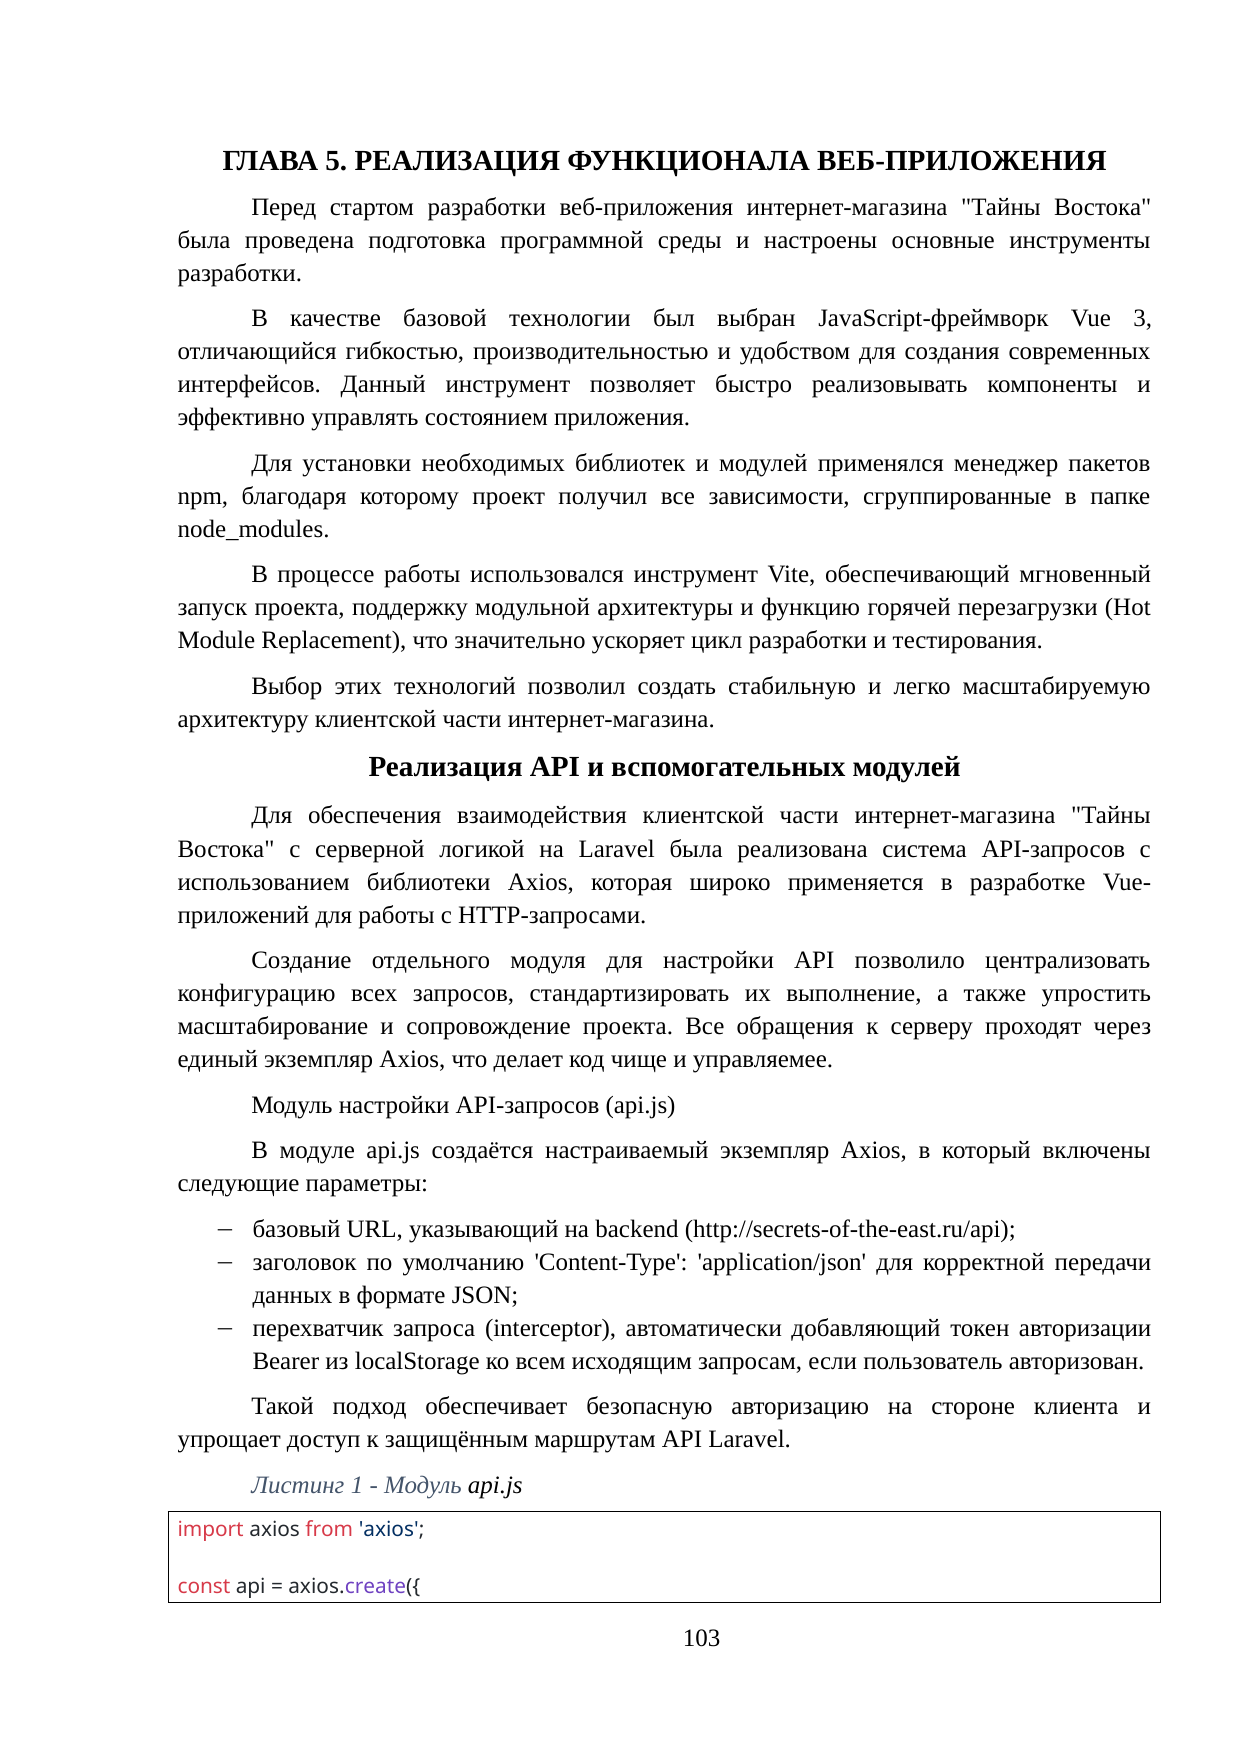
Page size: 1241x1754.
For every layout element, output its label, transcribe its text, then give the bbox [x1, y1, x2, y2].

list базовый URL, указывающий на backend (http://secrets-of-the-east.ru/api); [215, 1214, 1152, 1243]
text Листинг 1 - Модуль api.js [177, 1470, 1152, 1499]
subtitle Реализация API и вспомогательных модулей [177, 749, 1152, 783]
text В процессе работы использовался инструмент Vite, обеспечивающий мгновенный запуск проекта, поддержку модульной архитектуры и функцию горячей перезагрузки (Hot Module Replacement), что значительно ускоряет цикл разработки и тестирования. [177, 559, 1152, 654]
text const api = axios.create({ [169, 1568, 1160, 1602]
text Перед стартом разработки веб-приложения интернет-магазина "Тайны Востока" была проведена подготовка программной среды и настроены основные инструменты разработки. [177, 192, 1152, 287]
text Создание отдельного модуля для настройки API позволило централизовать конфигурацию всех запросов, стандартизировать их выполнение, а также упростить масштабирование и сопровождение проекта. Все обращения к серверу проходят через единый экземпляр Axios, что делает код чище и управляемее. [177, 945, 1152, 1073]
subtitle ГЛАВА 5. РЕАЛИЗАЦИЯ ФУНКЦИОНАЛА ВЕБ-ПРИЛОЖЕНИЯ [177, 143, 1152, 177]
text В качестве базовой технологии был выбран JavaScript-фреймворк Vue 3, отличающийся гибкостью, производительностью и удобством для создания современных интерфейсов. Данный инструмент позволяет быстро реализовывать компоненты и эффективно управлять состоянием приложения. [177, 303, 1152, 431]
text Для установки необходимых библиотек и модулей применялся менеджер пакетов npm, благодаря которому проект получил все зависимости, сгруппированные в папке node_modules. [177, 448, 1152, 543]
text Модуль настройки API-запросов (api.js) [177, 1090, 1152, 1118]
text Такой подход обеспечивает безопасную авторизацию на стороне клиента и упрощает доступ к защищённым маршрутам API Laravel. [177, 1391, 1152, 1453]
text Для обеспечения взаимодействия клиентской части интернет-магазина "Тайны Востока" с серверной логикой на Laravel была реализована система API-запросов с использованием библиотеки Axios, которая широко применяется в разработке Vue-приложений для работы с HTTP-запросами. [177, 801, 1152, 928]
list перехватчик запроса (interceptor), автоматически добавляющий токен авторизации Bearer из localStorage ко всем исходящим запросам, если пользователь авторизован. [215, 1313, 1152, 1375]
text В модуле api.js создаётся настраиваемый экземпляр Axios, в который включены следующие параметры: [177, 1135, 1152, 1197]
list заголовок по умолчанию 'Content-Type': 'application/json' для корректной передачи данных в формате JSON; [215, 1247, 1152, 1309]
text import axios from 'axios'; [169, 1512, 1160, 1543]
text Выбор этих технологий позволил создать стабильную и легко масштабируемую архитектуру клиентской части интернет-магазина. [177, 671, 1152, 733]
